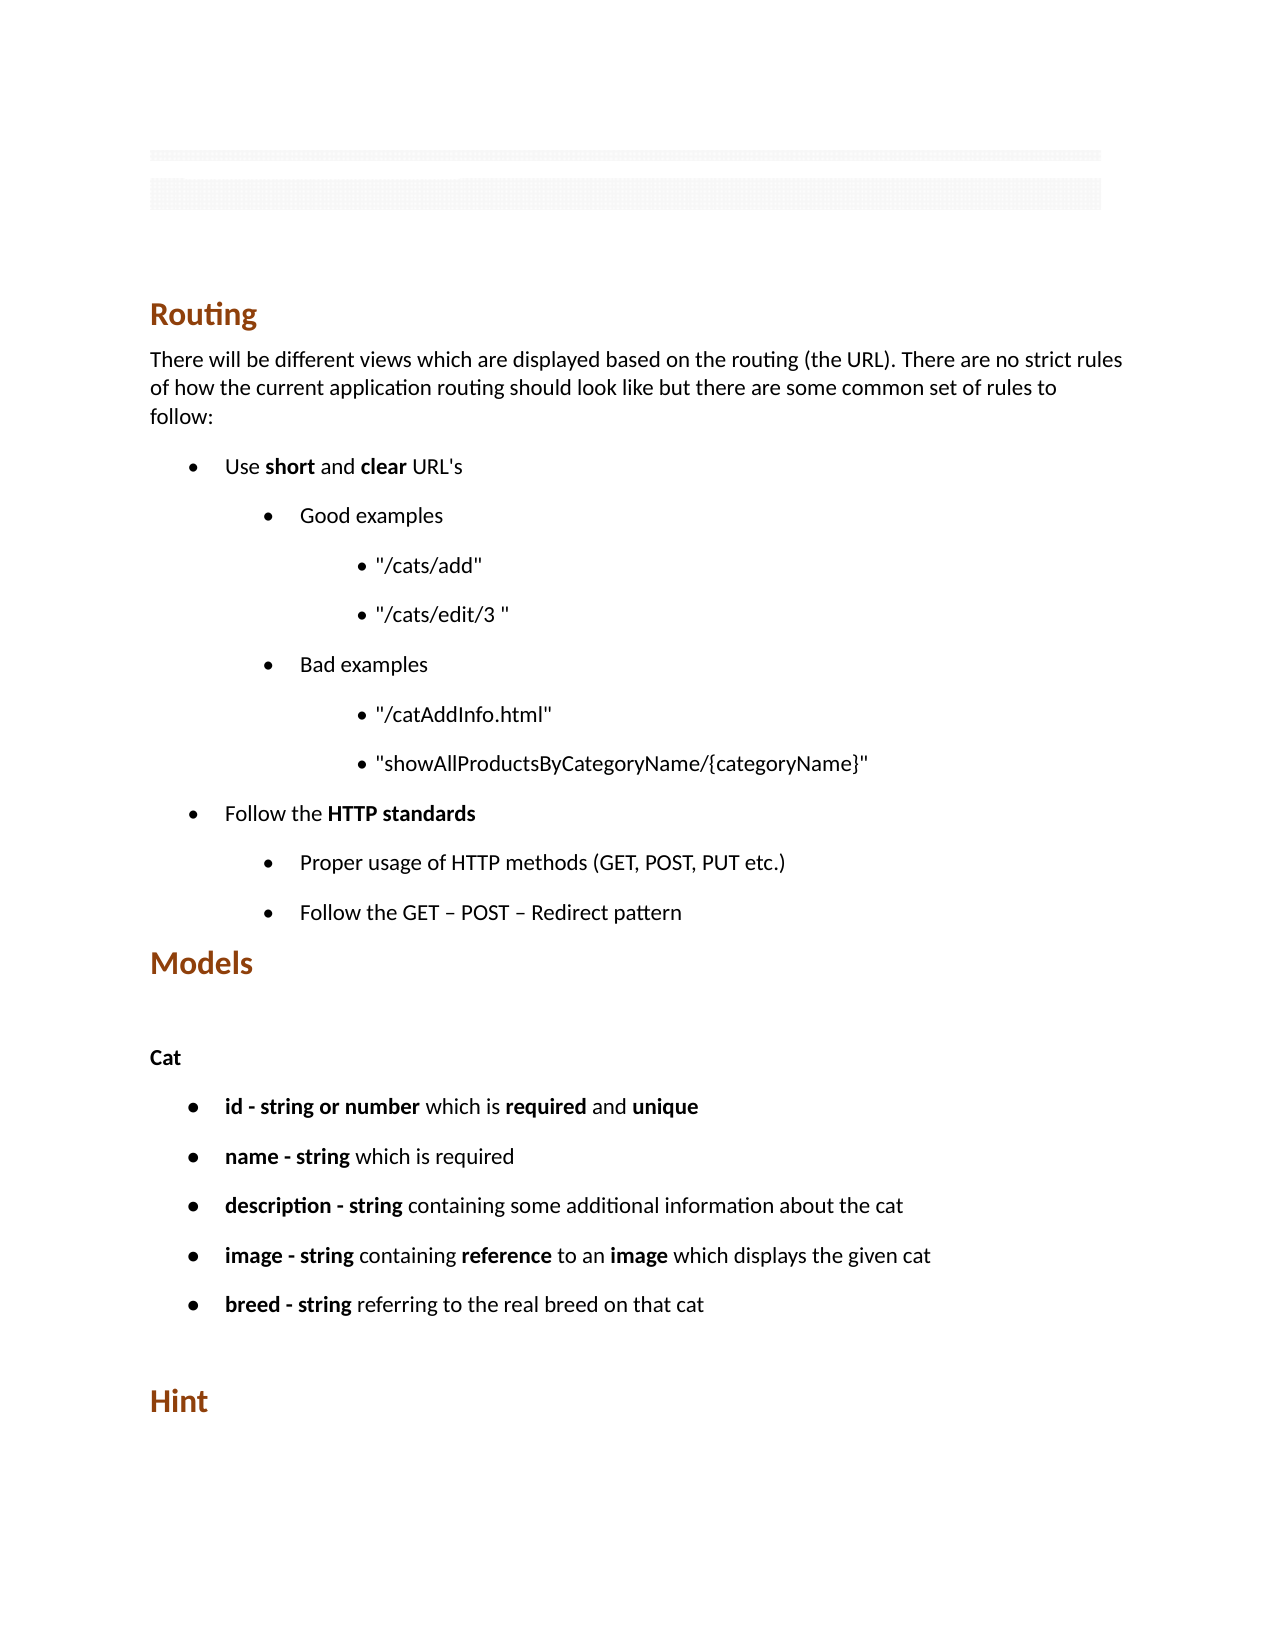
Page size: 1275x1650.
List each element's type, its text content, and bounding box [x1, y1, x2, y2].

list "showAllProductsByCategoryName/{categoryName}" [356, 749, 1125, 777]
list Proper usage of HTTP methods (GET, POST, PUT etc.) [262, 848, 1125, 877]
list "/cats/edit/3 " [356, 600, 1125, 629]
list description - string containing some additional information about the cat [187, 1191, 1125, 1219]
text Models [150, 951, 1125, 980]
text Cat [150, 1042, 1125, 1071]
list image - string containing reference to an image which displays the given cat [187, 1240, 1125, 1269]
list Bad examples [262, 649, 1125, 678]
text Hint [150, 1389, 1125, 1418]
list "/cats/add" [356, 550, 1125, 579]
text There will be different views which are displayed based on the routing (the URL). There are no strict rules of how the current application routing should look like but there are some common set of rules to follow: [150, 344, 1125, 430]
list Good examples [262, 501, 1125, 529]
list breed - string referring to the real breed on that cat [187, 1290, 1125, 1319]
list "/catAddInfo.html" [356, 699, 1125, 728]
list Use short and clear URL's [187, 451, 1125, 480]
list Follow the GET – POST – Redirect pattern [262, 897, 1125, 926]
list Follow the HTTP standards [187, 798, 1125, 827]
text Routing [150, 303, 1125, 332]
list name - string which is required [187, 1141, 1125, 1170]
list id - string or number which is required and unique [187, 1092, 1125, 1120]
